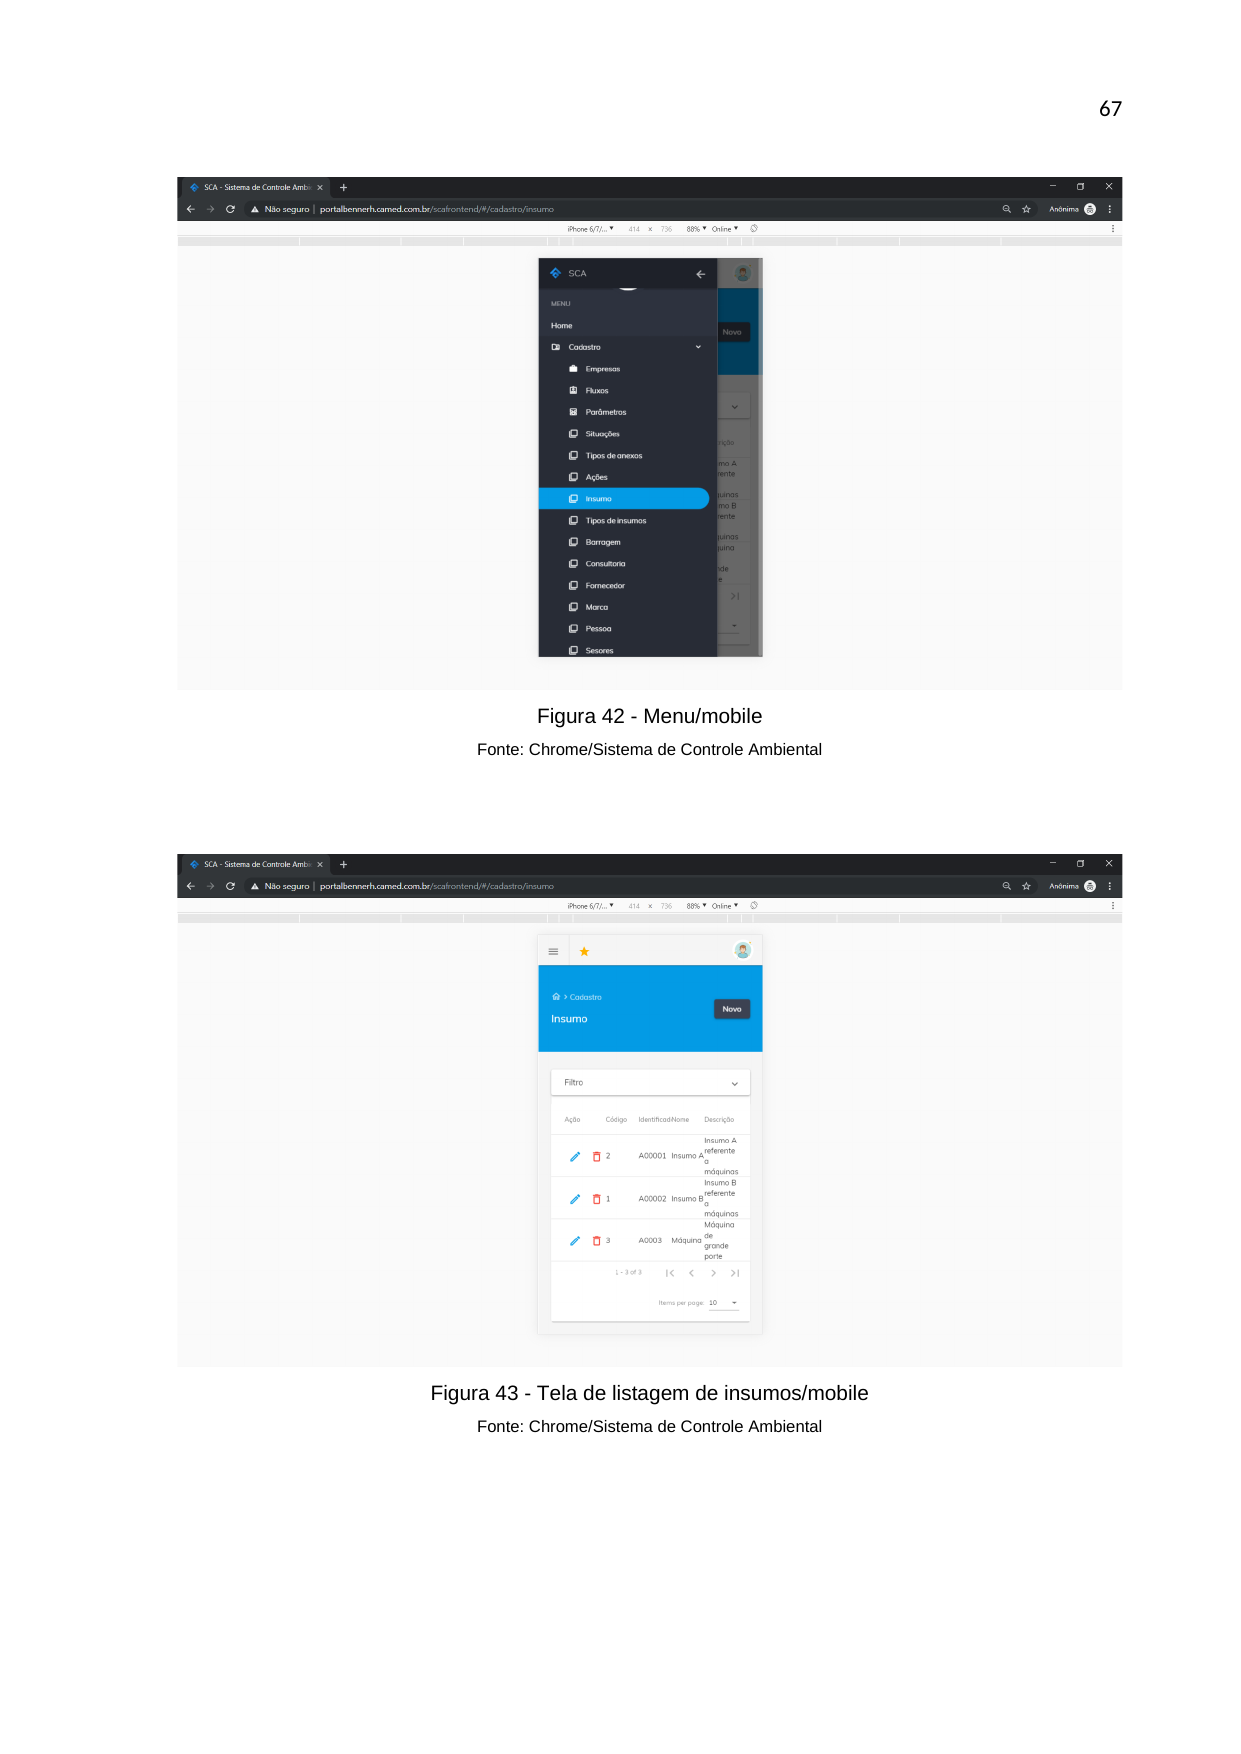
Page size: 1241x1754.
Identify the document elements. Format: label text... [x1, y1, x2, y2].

text Fonte: Chrome/Sistema de Controle Ambiental [177, 1417, 1122, 1436]
picture [177, 854, 1123, 1367]
picture [177, 177, 1123, 690]
text Figura 43 - Tela de listagem de insumos/mobile [177, 1381, 1122, 1405]
text Fonte: Chrome/Sistema de Controle Ambiental [177, 739, 1122, 759]
text Figura 42 - Menu/mobile [177, 704, 1122, 728]
